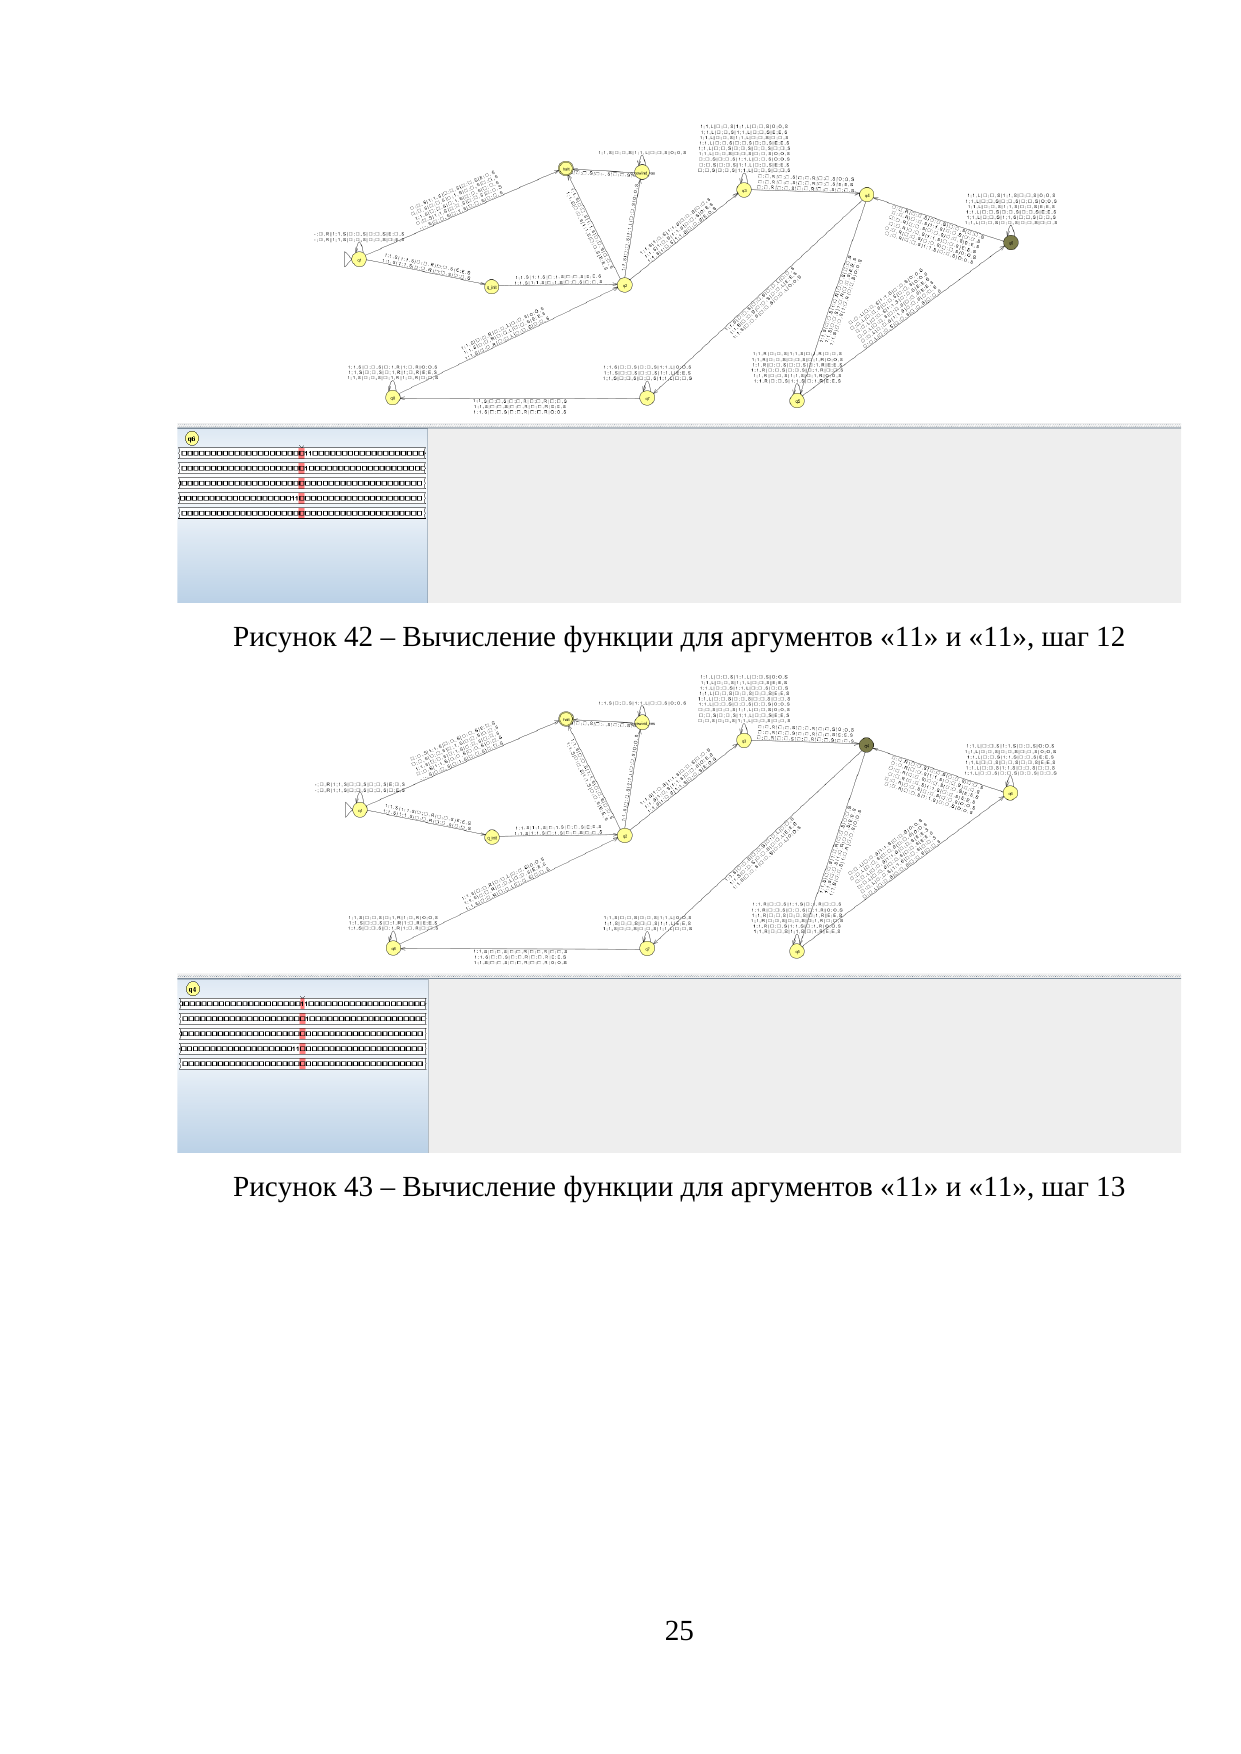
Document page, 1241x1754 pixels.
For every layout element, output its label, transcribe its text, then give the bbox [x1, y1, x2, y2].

text Рисунок 43 – Вычисление функции для аргументов «11» и «11», шаг 13 [177, 1169, 1181, 1203]
text Рисунок 42 – Вычисление функции для аргументов «11» и «11», шаг 12 [177, 619, 1181, 653]
picture [177, 118, 1182, 603]
picture [177, 669, 1182, 1153]
